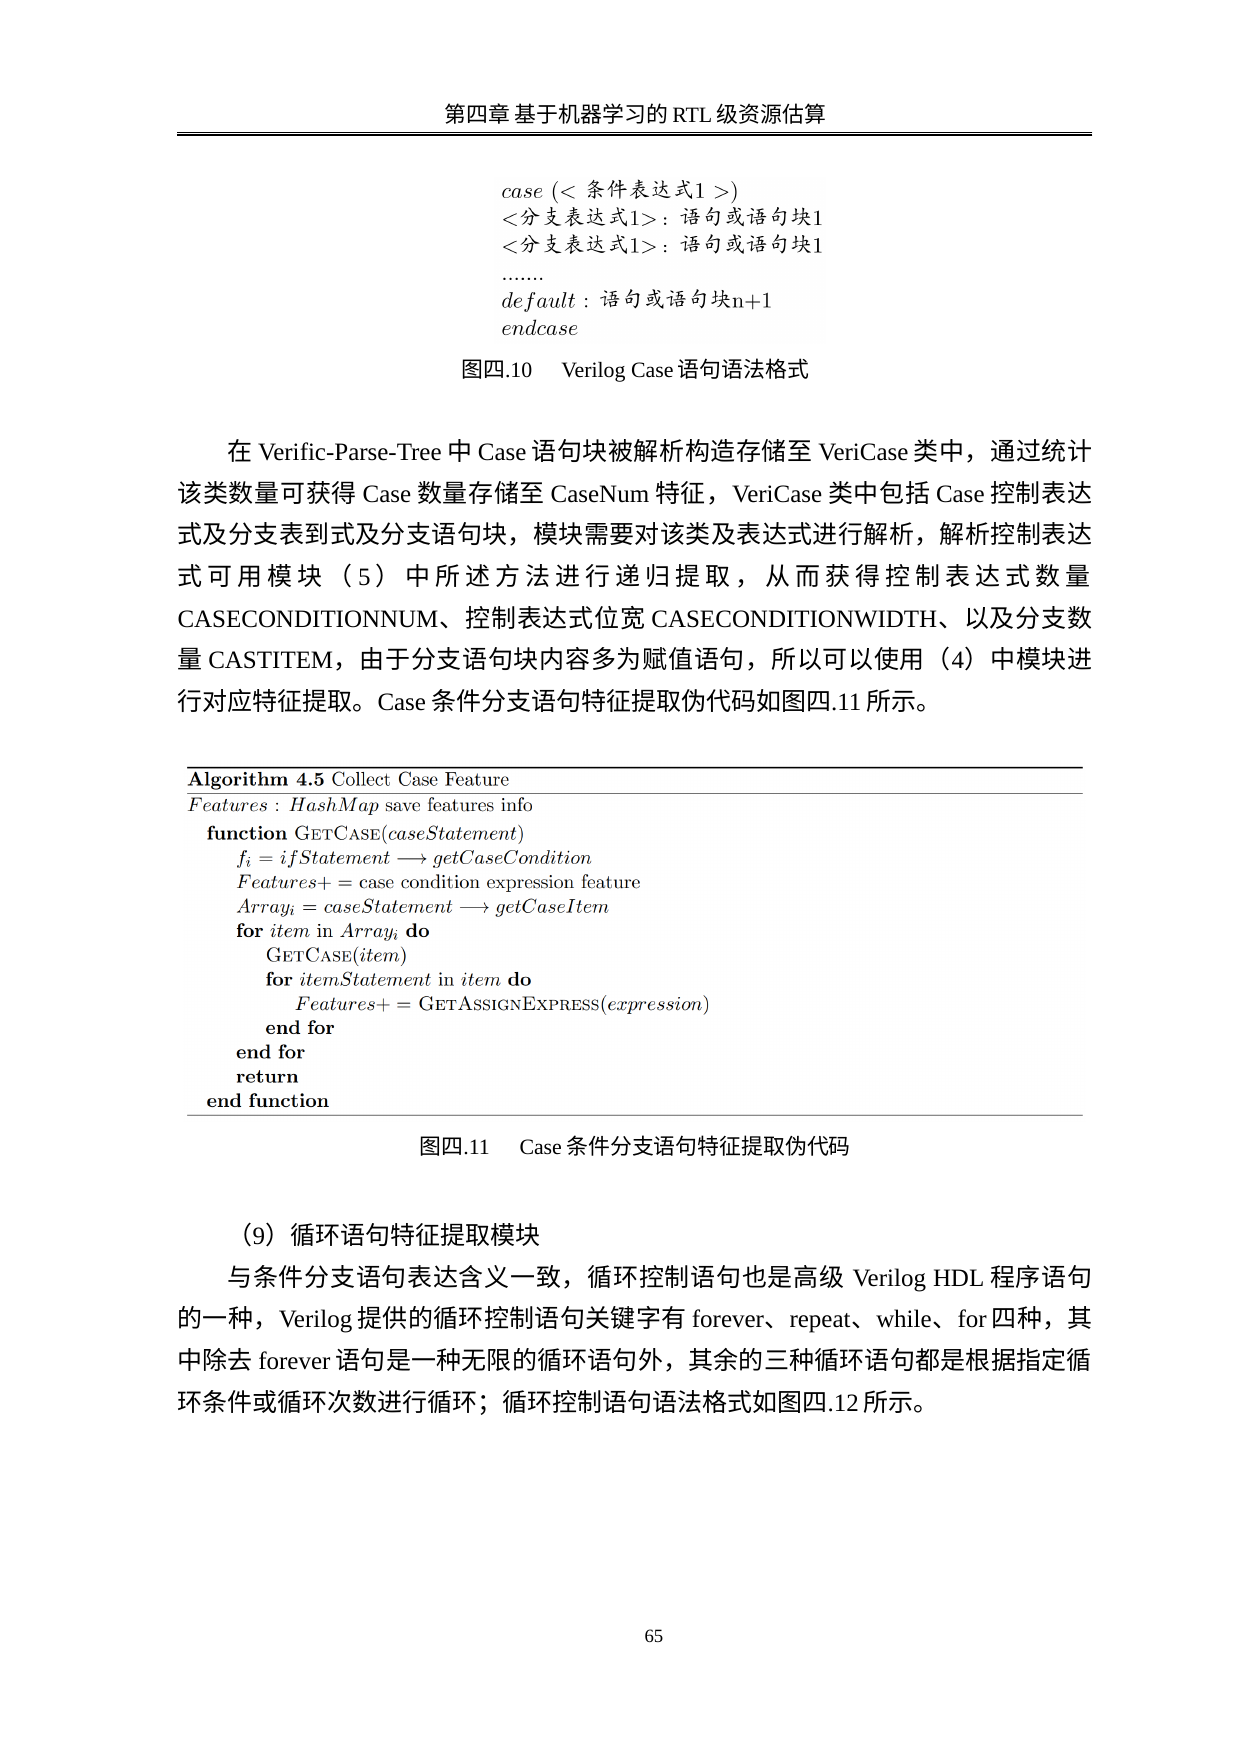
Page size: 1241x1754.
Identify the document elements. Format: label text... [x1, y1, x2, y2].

text 在Verific-Parse-Tree中Case语句块被解析构造存储至VeriCase类中，通过统计该类数量可获得Case数量存储至CaseNum特征，VeriCase类中包括Case控制表达式及分支表到式及分支语句块，模块需要对该类及表达式进行解析，解析控制表达式可用模块（5）中所述方法进行递归提取，从而获得控制表达式数量CASECONDITIONNUM、控制表达式位宽CASECONDITIONWIDTH、以及分支数量CASTITEM，由于分支语句块内容多为赋值语句，所以可以使用（4）中模块进行对应特征提取。Case条件分支语句特征提取伪代码如图4.11所示。 [177, 427, 1092, 719]
picture [493, 177, 827, 344]
text 与条件分支语句表达含义一致，循环控制语句也是高级Verilog HDL程序语句的一种，Verilog提供的循环控制语句关键字有forever、repeat、while、for四种，其中除去forever语句是一种无限的循环语句外，其余的三种循环语句都是根据指定循环条件或循环次数进行循环；循环控制语句语法格式如图4.12所示。 [177, 1253, 1092, 1419]
text Case条件分支语句特征提取伪代码 [177, 1121, 1092, 1163]
text （9）循环语句特征提取模块 [177, 1211, 1092, 1253]
text Verilog Case语句语法格式 [177, 344, 1092, 385]
picture [183, 760, 1087, 1122]
